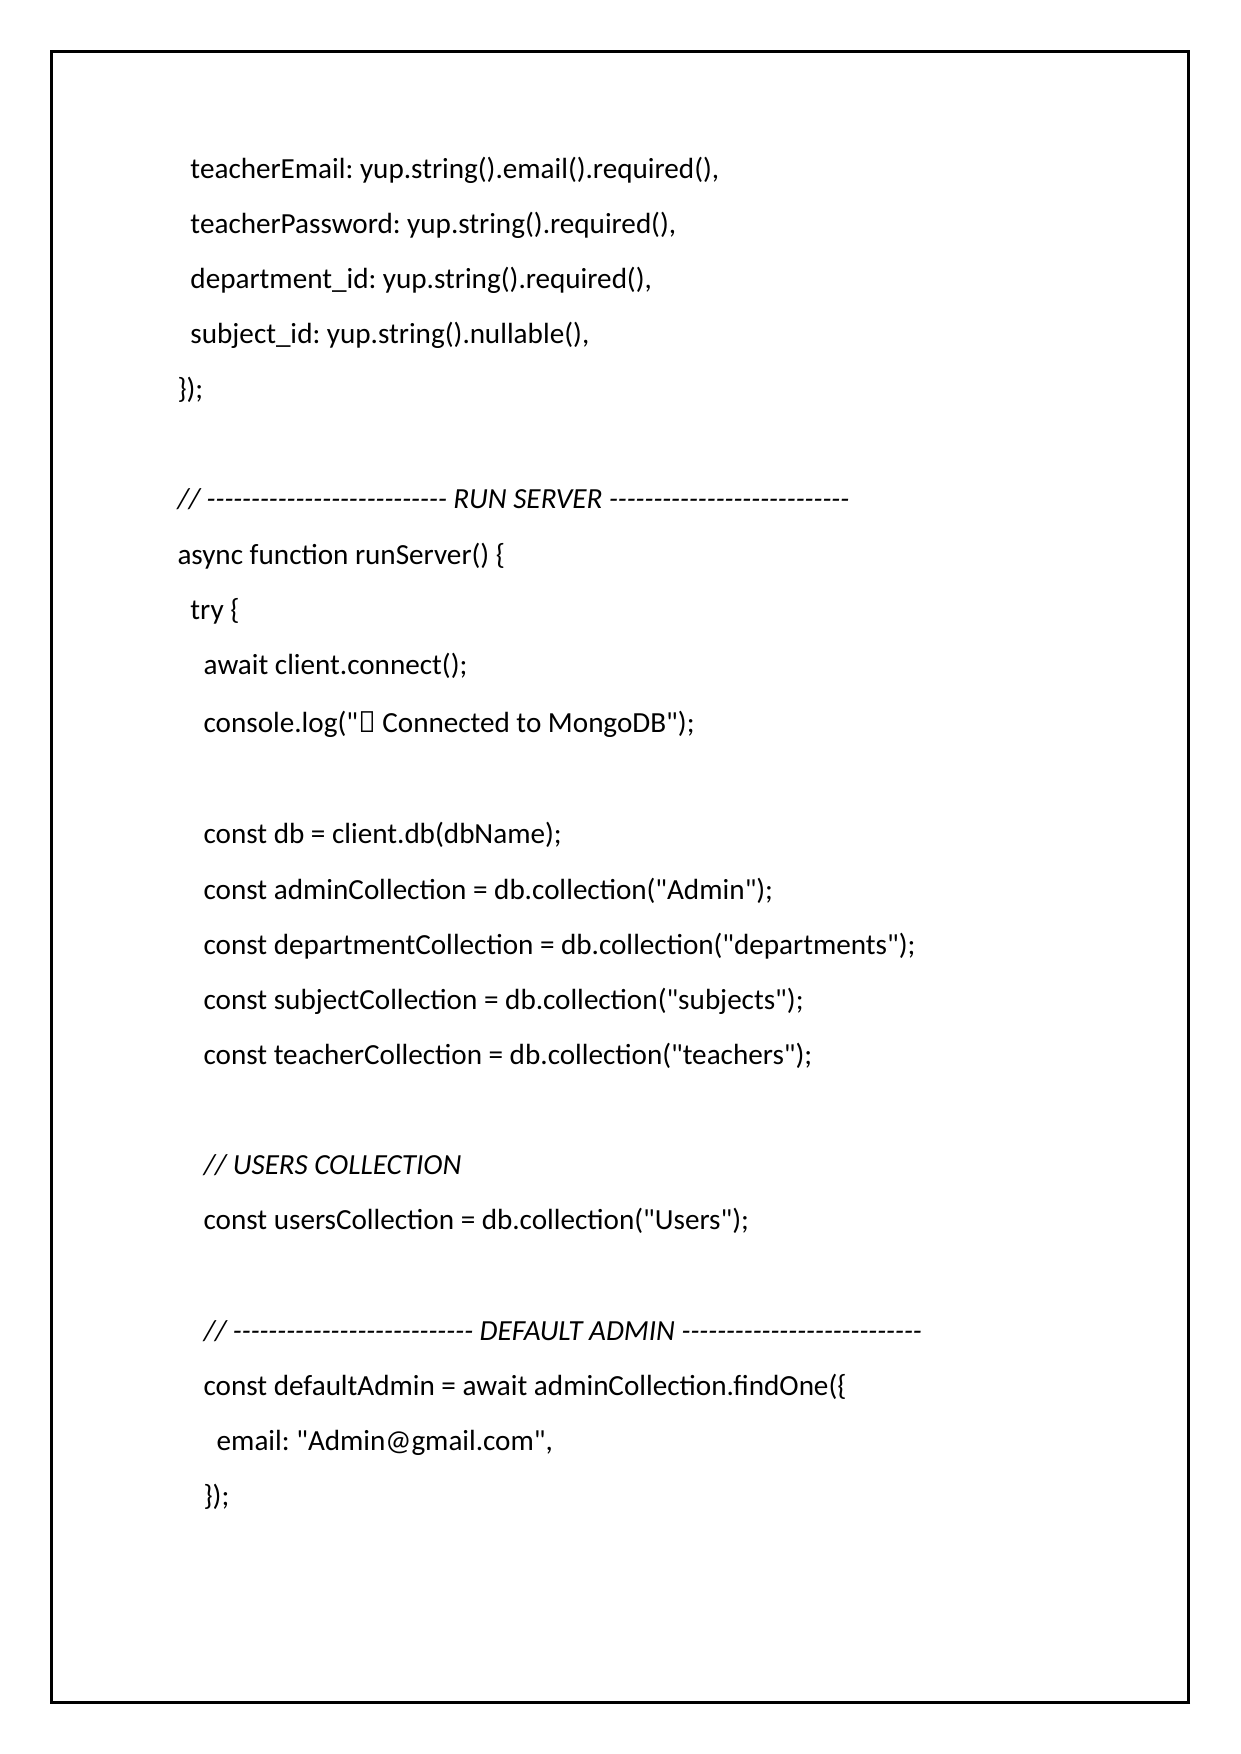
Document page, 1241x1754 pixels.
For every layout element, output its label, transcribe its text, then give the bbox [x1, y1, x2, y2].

text try { [177, 591, 1090, 626]
text teacherPassword: yup.string().required(), [177, 205, 1090, 241]
text department_id: yup.string().required(), [177, 260, 1090, 296]
text const db = client.db(dbName); [177, 816, 1090, 851]
text // --------------------------- RUN SERVER --------------------------- [177, 481, 1090, 516]
text const departmentCollection = db.collection("departments"); [177, 926, 1090, 961]
text }); [177, 1477, 1090, 1512]
text const subjectCollection = db.collection("subjects"); [177, 981, 1090, 1017]
text const usersCollection = db.collection("Users"); [177, 1201, 1090, 1237]
text subject_id: yup.string().nullable(), [177, 315, 1090, 351]
text }); [177, 370, 1090, 406]
text const adminCollection = db.collection("Admin"); [177, 871, 1090, 906]
text await client.connect(); [177, 646, 1090, 682]
text const defaultAdmin = await adminCollection.findOne({ [177, 1367, 1090, 1402]
text email: "Admin@gmail.com", [177, 1422, 1090, 1457]
text teacherEmail: yup.string().email().required(), [177, 150, 1090, 186]
text async function runServer() { [177, 536, 1090, 571]
text console.log("✅ Connected to MongoDB"); [177, 701, 1090, 741]
text // --------------------------- DEFAULT ADMIN --------------------------- [177, 1312, 1090, 1347]
text // USERS COLLECTION [177, 1146, 1090, 1182]
text const teacherCollection = db.collection("teachers"); [177, 1036, 1090, 1072]
